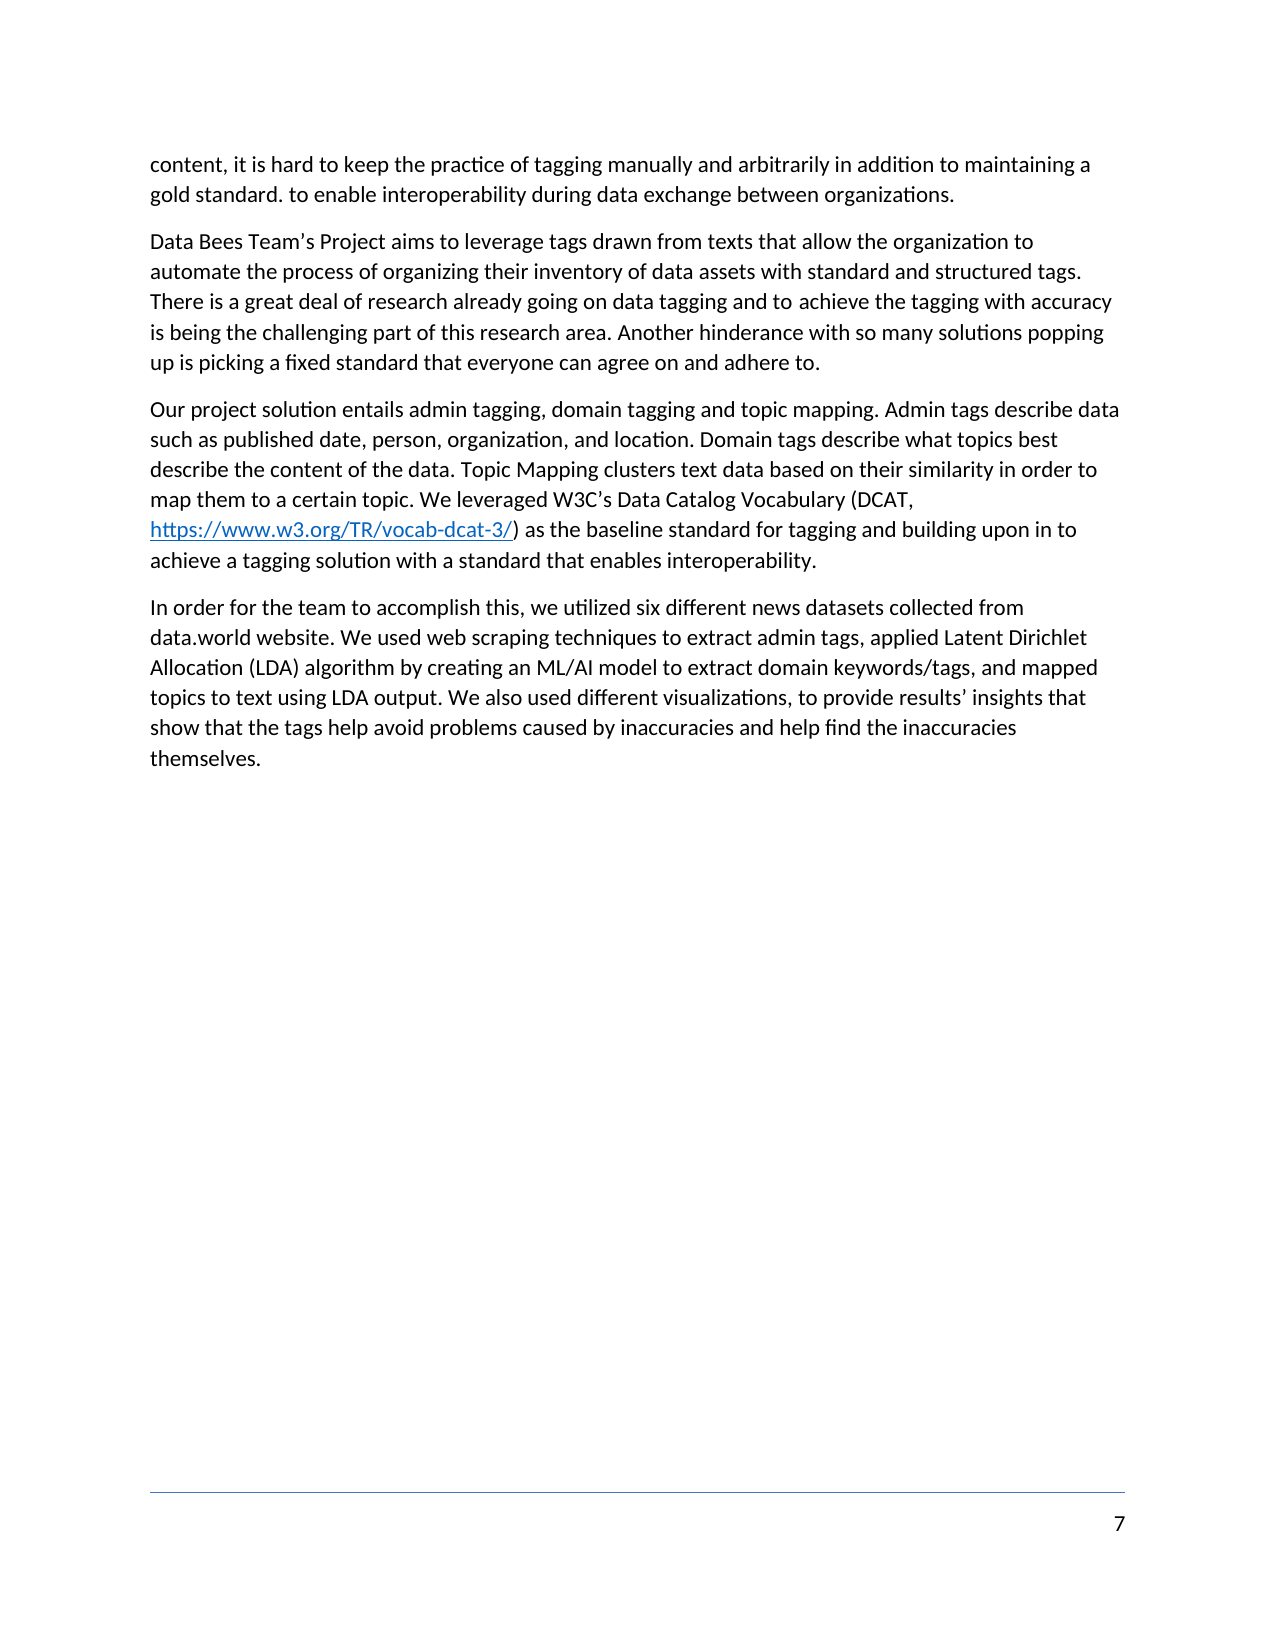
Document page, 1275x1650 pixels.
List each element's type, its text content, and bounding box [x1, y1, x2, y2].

text Data Bees Team’s Project aims to leverage tags drawn from texts that allow the organization to automate the process of organizing their inventory of data assets with standard and structured tags. There is a great deal of research already going on data tagging and to achieve the tagging with accuracy is being the challenging part of this research area. Another hinderance with so many solutions popping up is picking a fixed standard that everyone can agree on and adhere to. [150, 227, 1125, 376]
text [150, 150, 1125, 208]
text In order for the team to accomplish this, we utilized six different news datasets collected from data.world website. We used web scraping techniques to extract admin tags, applied Latent Dirichlet Allocation (LDA) algorithm by creating an ML/AI model to extract domain keywords/tags, and mapped topics to text using LDA output. We also used different visualizations, to provide results’ insights that show that the tags help avoid problems caused by inaccuracies and help find the inaccuracies themselves. [150, 593, 1125, 772]
text Our project solution entails admin tagging, domain tagging and topic mapping. Admin tags describe data such as published date, person, organization, and location. Domain tags describe what topics best describe the content of the data. Topic Mapping clusters text data based on their similarity in order to map them to a certain topic. We leveraged W3C’s Data Catalog Vocabulary (DCAT, https://www.w3.org/TR/vocab-dcat-3/) as the baseline standard for tagging and building upon in to achieve a tagging solution with a standard that enables interoperability. [150, 395, 1125, 574]
